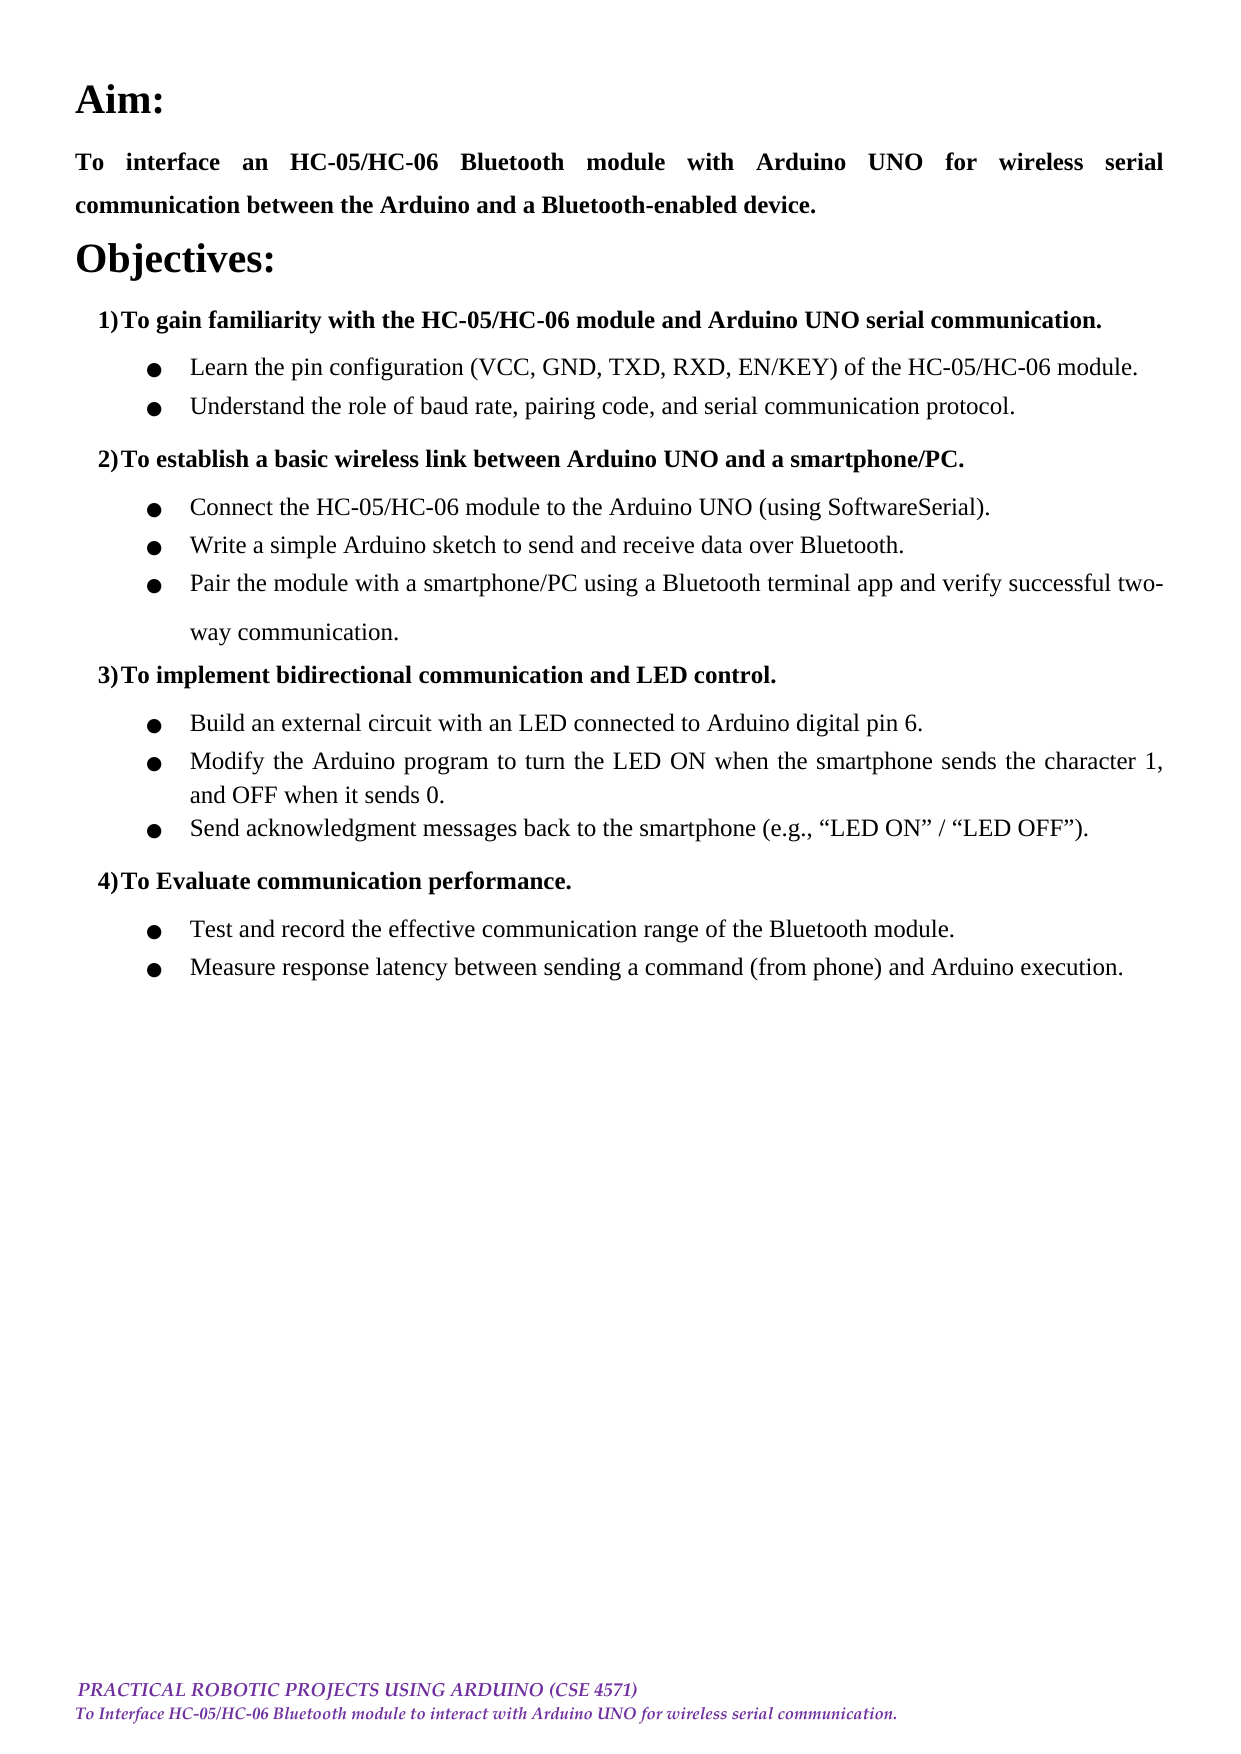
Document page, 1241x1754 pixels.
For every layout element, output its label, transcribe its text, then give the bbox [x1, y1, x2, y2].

list Measure response latency between sending a command (from phone) and Arduino execution. [146, 948, 1165, 986]
list Pair the module with a smartphone/PC using a Bluetooth terminal app and verify successful two-way communication. [146, 564, 1165, 646]
list Build an external circuit with an LED connected to Arduino digital pin 6. [146, 703, 1165, 742]
text Objectives: [75, 233, 1165, 281]
list Learn the pin configuration (VCC, GND, TXD, RXD, EN/KEY) of the HC-05/HC-06 module. [146, 348, 1165, 387]
list Connect the HC-05/HC-06 module to the Arduino UNO (using SoftwareSerial). [146, 487, 1165, 526]
list To implement bidirectional communication and LED control. [98, 660, 1165, 689]
list Send acknowledgment messages back to the smartphone (e.g., “LED ON” / “LED OFF”). [146, 809, 1165, 847]
list To gain familiarity with the HC-05/HC-06 module and Arduino UNO serial communication. [98, 305, 1165, 334]
list To Evaluate communication performance. [98, 866, 1165, 895]
list To establish a basic wireless link between Arduino UNO and a smartphone/PC. [98, 444, 1165, 473]
list Write a simple Arduino sketch to send and receive data over Bluetooth. [146, 526, 1165, 564]
text To interface an HC-05/HC-06 Bluetooth module with Arduino UNO for wireless serial communication between the Arduino and a Bluetooth-enabled device. [75, 147, 1165, 219]
list Test and record the effective communication range of the Bluetooth module. [146, 909, 1165, 948]
text Aim: [75, 75, 1165, 123]
list Modify the Arduino program to turn the LED ON when the smartphone sends the character 1, and OFF when it sends 0. [146, 742, 1165, 809]
list Understand the role of baud rate, pairing code, and serial communication protocol. [146, 387, 1165, 425]
